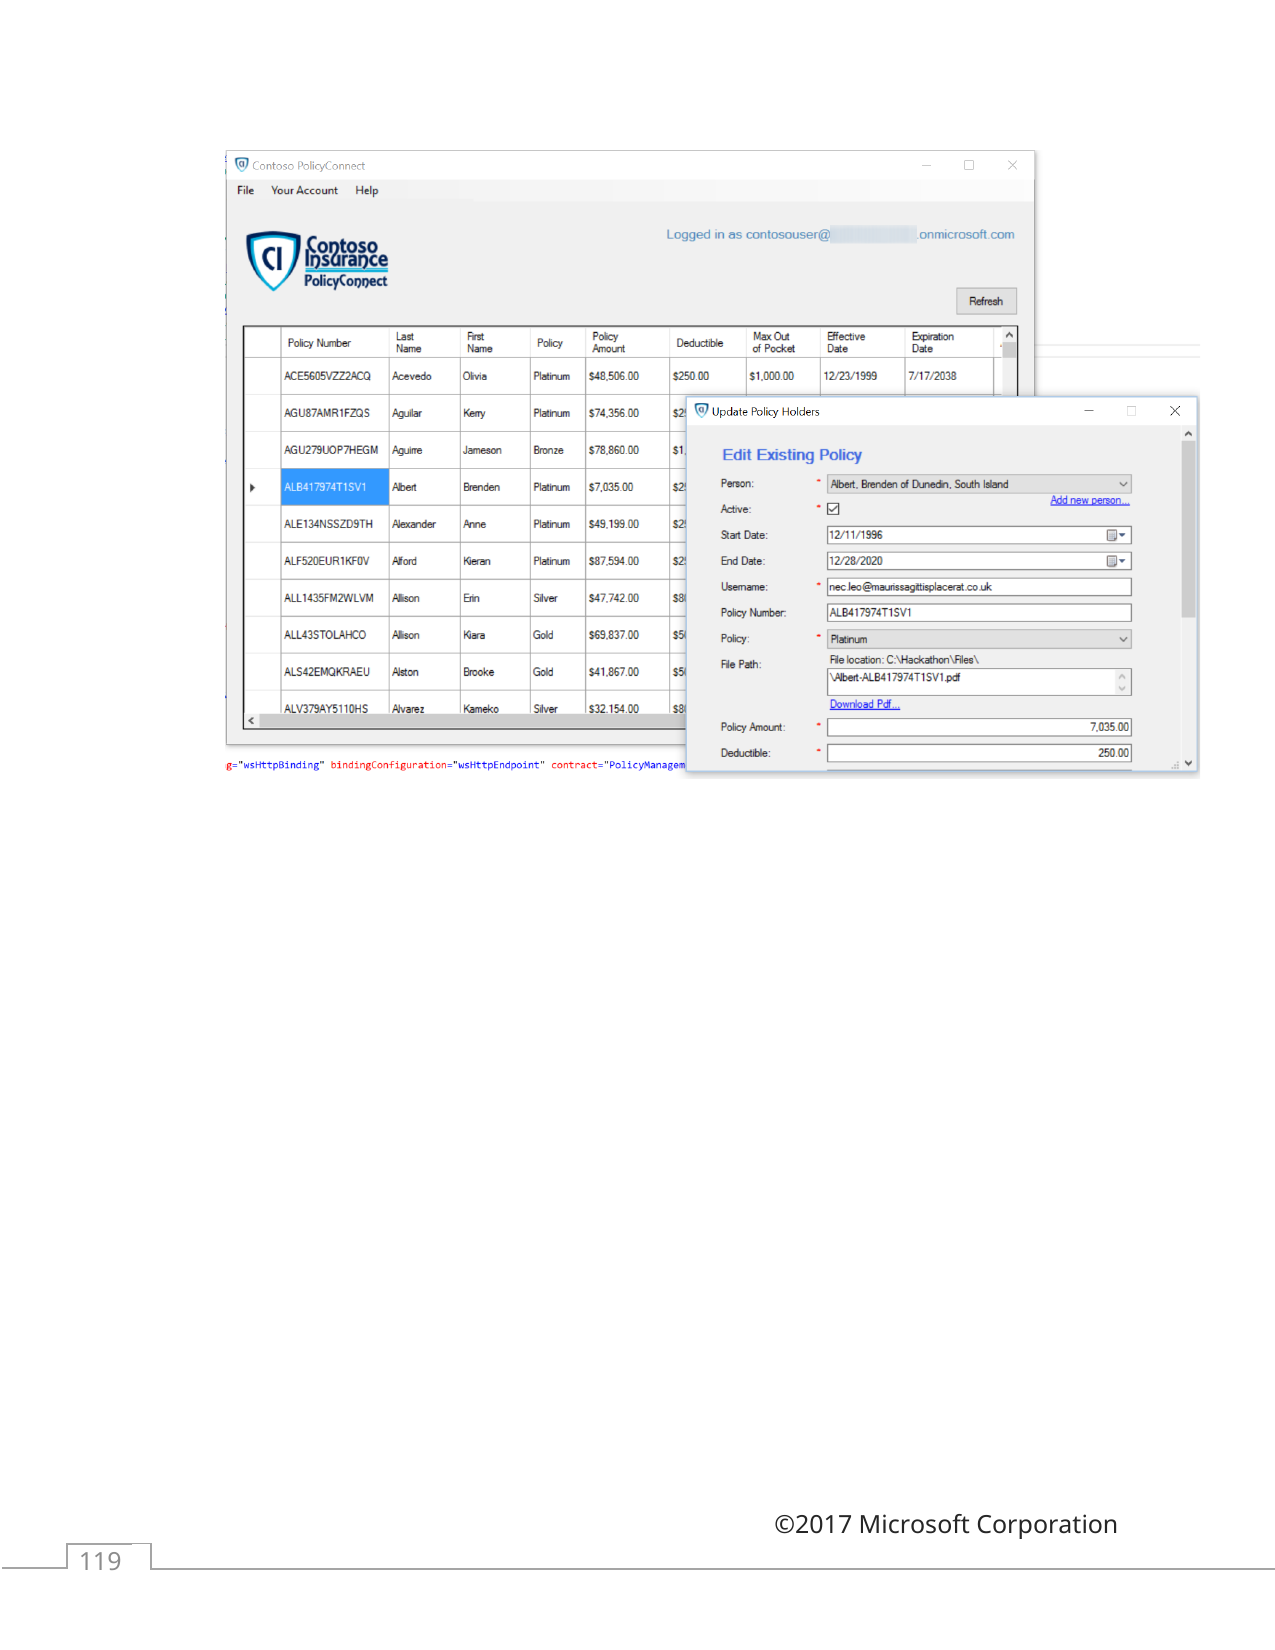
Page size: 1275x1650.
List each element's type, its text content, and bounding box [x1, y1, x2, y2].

picture [225, 150, 1200, 779]
